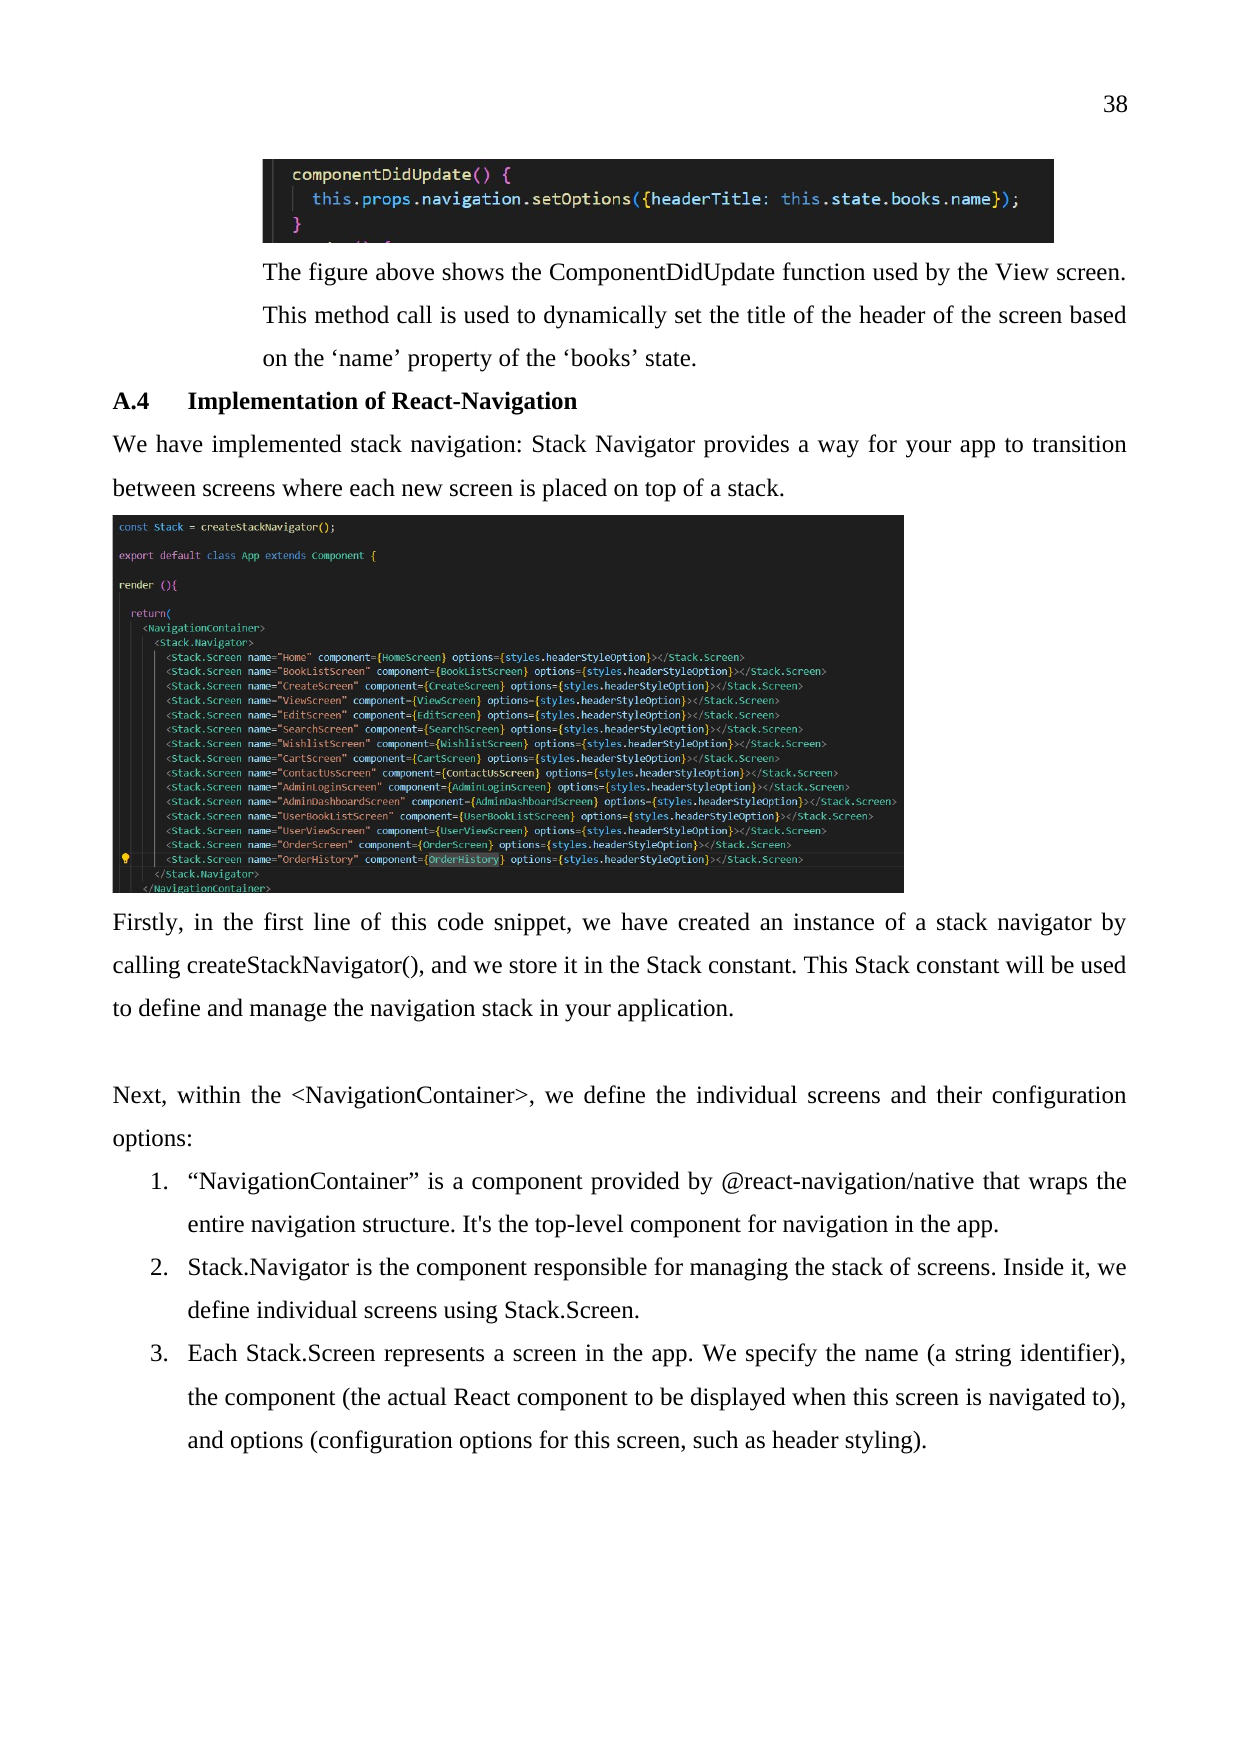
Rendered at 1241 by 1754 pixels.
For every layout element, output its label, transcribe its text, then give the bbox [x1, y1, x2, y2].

picture [112, 515, 904, 893]
picture [262, 159, 1054, 243]
list Each Stack.Screen represents a screen in the app. We specify the name (a string identifier), the component (the actual React component to be displayed when this screen is navigated to), and options (configuration options for this screen, such as header styling). [150, 1338, 1128, 1453]
list Stack.Navigator is the component responsible for managing the stack of screens. Inside it, we define individual screens using Stack.Screen. [150, 1252, 1128, 1324]
subtitle Implementation of React-Navigation [112, 386, 1128, 415]
text We have implemented stack navigation: Stack Navigator provides a way for your app to transition between screens where each new screen is placed on top of a stack. [112, 429, 1128, 501]
list “NavigationContainer” is a component provided by @react-navigation/native that wraps the entire navigation structure. It's the top-level component for navigation in the app. [150, 1166, 1128, 1238]
text Next, within the <NavigationContainer>, we define the individual screens and their configuration options: [112, 1080, 1128, 1152]
text The figure above shows the ComponentDidUpdate function used by the View screen. This method call is used to dynamically set the title of the header of the screen based on the ‘name’ property of the ‘books’ state. [262, 257, 1128, 372]
text Firstly, in the first line of this code snippet, we have created an instance of a stack navigator by calling createStackNavigator(), and we store it in the Stack constant. This Stack constant will be used to define and manage the navigation stack in your application. [112, 907, 1128, 1022]
